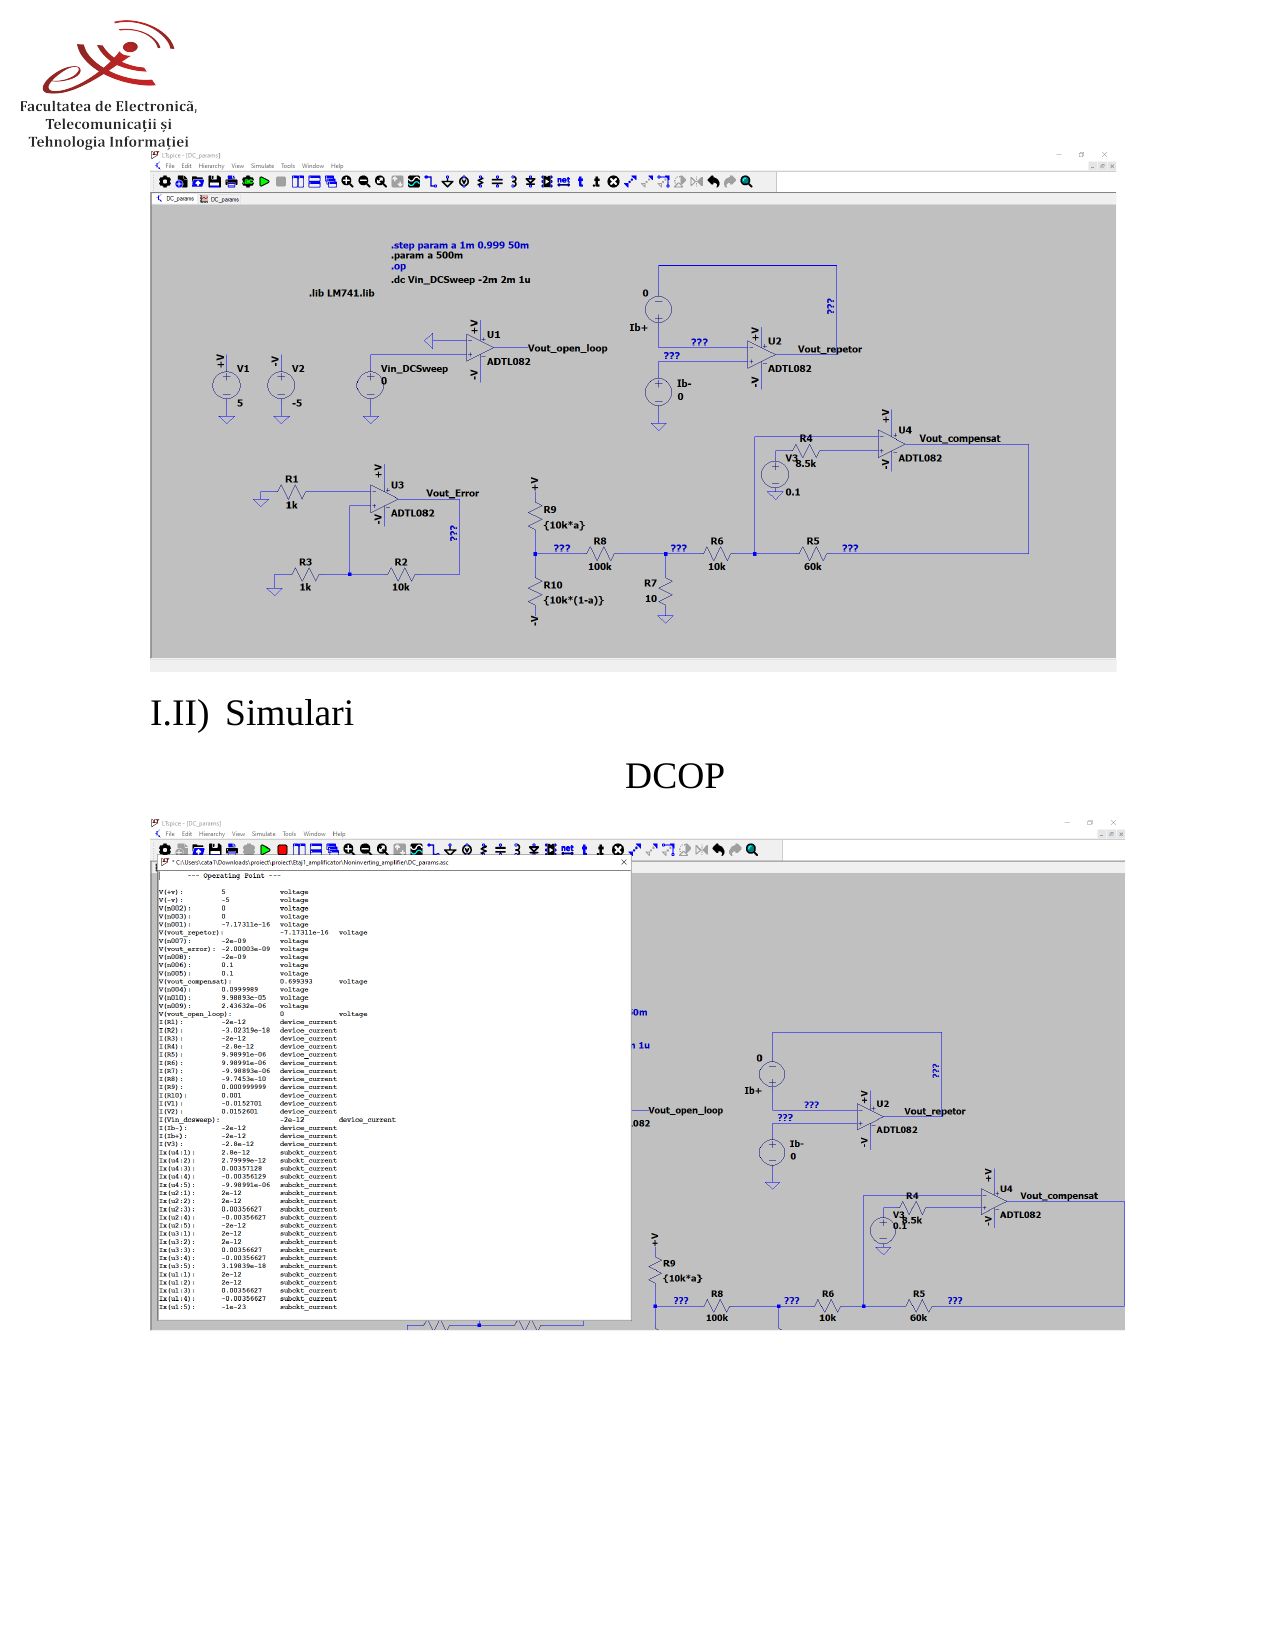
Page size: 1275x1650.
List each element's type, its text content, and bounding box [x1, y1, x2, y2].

text I.II) Simulari [150, 691, 1125, 734]
text DCOP [150, 754, 1125, 797]
picture [150, 817, 1125, 1331]
picture [20, 20, 1117, 672]
